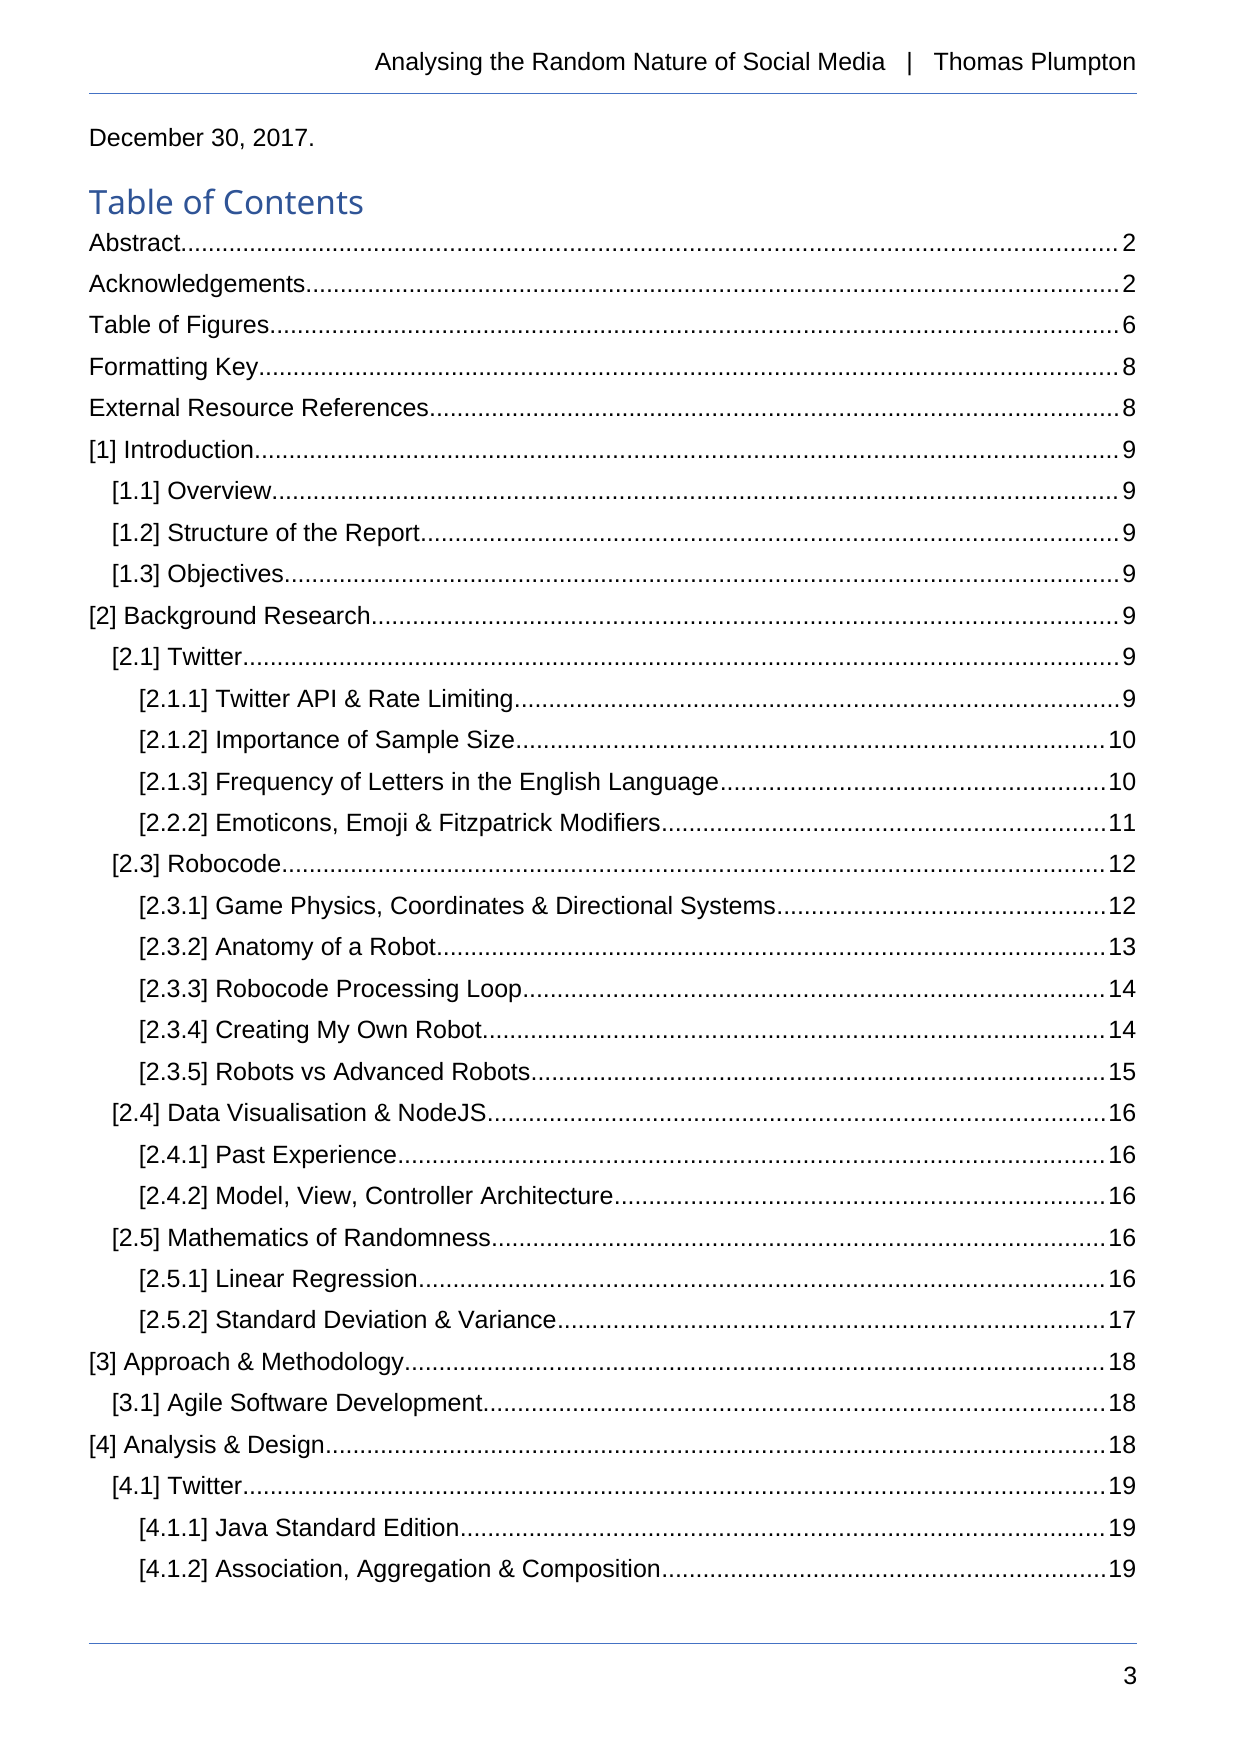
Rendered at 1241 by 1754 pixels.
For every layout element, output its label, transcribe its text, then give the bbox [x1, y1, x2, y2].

text December 30, 2017. [89, 122, 1137, 151]
